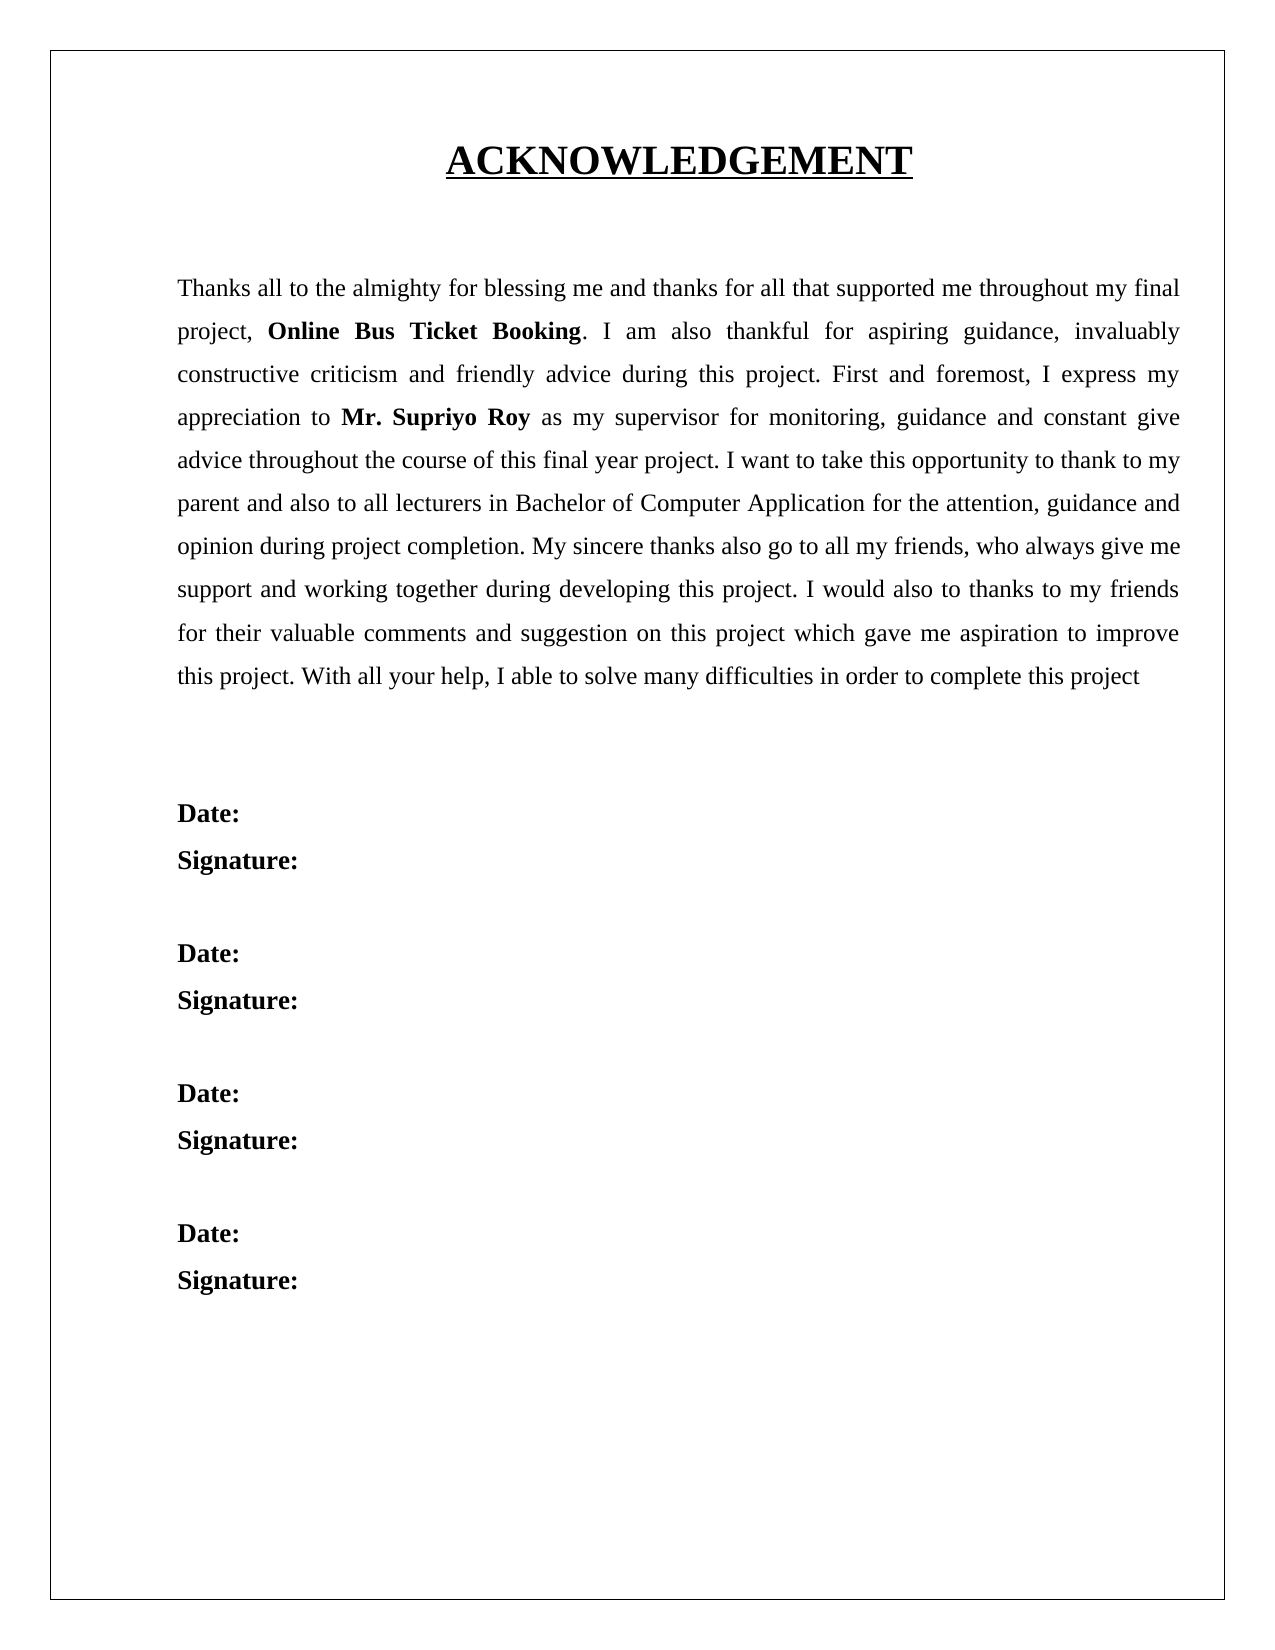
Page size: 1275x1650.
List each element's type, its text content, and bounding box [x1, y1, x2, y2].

text Signature: [177, 984, 1181, 1015]
text Date: [177, 797, 1181, 828]
text Date: [177, 937, 1181, 968]
text Date: [177, 1077, 1181, 1108]
text Date: [177, 1217, 1181, 1248]
text ACKNOWLEDGEMENT [177, 135, 1181, 183]
text Thanks all to the almighty for blessing me and thanks for all that supported me throughout my final project, Online Bus Ticket Booking. I am also thankful for aspiring guidance, invaluably constructive criticism and friendly advice during this project. First and foremost, I express my appreciation to Mr. Supriyo Roy as my supervisor for monitoring, guidance and constant give advice throughout the course of this final year project. I want to take this opportunity to thank to my parent and also to all lecturers in Bachelor of Computer Application for the attention, guidance and opinion during project completion. My sincere thanks also go to all my friends, who always give me support and working together during developing this project. I would also to thanks to my friends for their valuable comments and suggestion on this project which gave me aspiration to improve this project. With all your help, I able to solve many difficulties in order to complete this project [177, 273, 1181, 689]
text Signature: [177, 844, 1181, 875]
text Signature: [177, 1264, 1181, 1295]
text Signature: [177, 1124, 1181, 1155]
